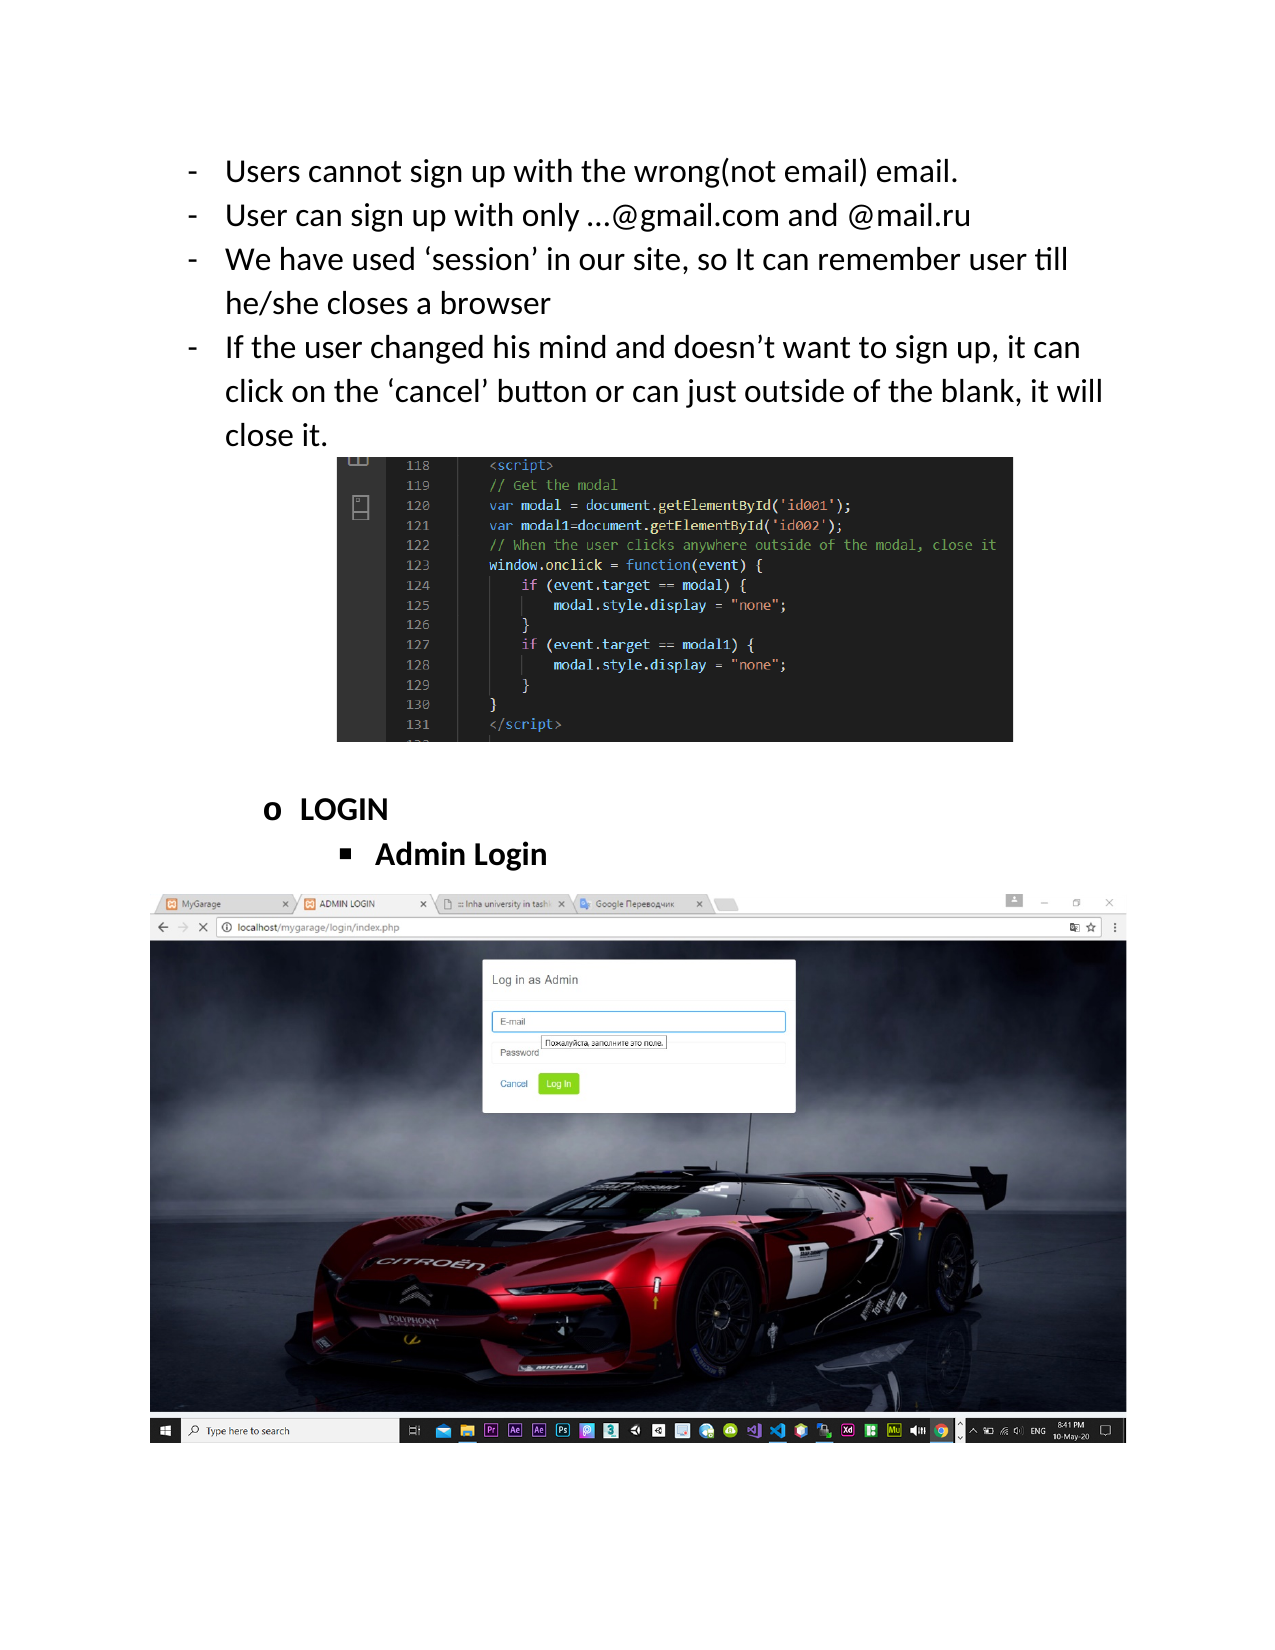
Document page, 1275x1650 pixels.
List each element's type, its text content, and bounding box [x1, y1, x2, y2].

picture [336, 457, 1014, 742]
list User can sign up with only …@gmail.com and @mail.ru [187, 194, 1125, 235]
list LOGIN [262, 788, 1125, 830]
list If the user changed his mind and doesn’t want to sign up, it can click on the ‘cancel’ button or can just outside of the blank, it will close it. [187, 326, 1125, 454]
list We have used ‘session’ in our site, so It can remember user till he/she closes a browser [187, 238, 1125, 323]
list Users cannot sign up with the wrong(not email) email. [187, 150, 1125, 191]
picture [150, 894, 1127, 1443]
list Admin Login [337, 833, 1125, 874]
